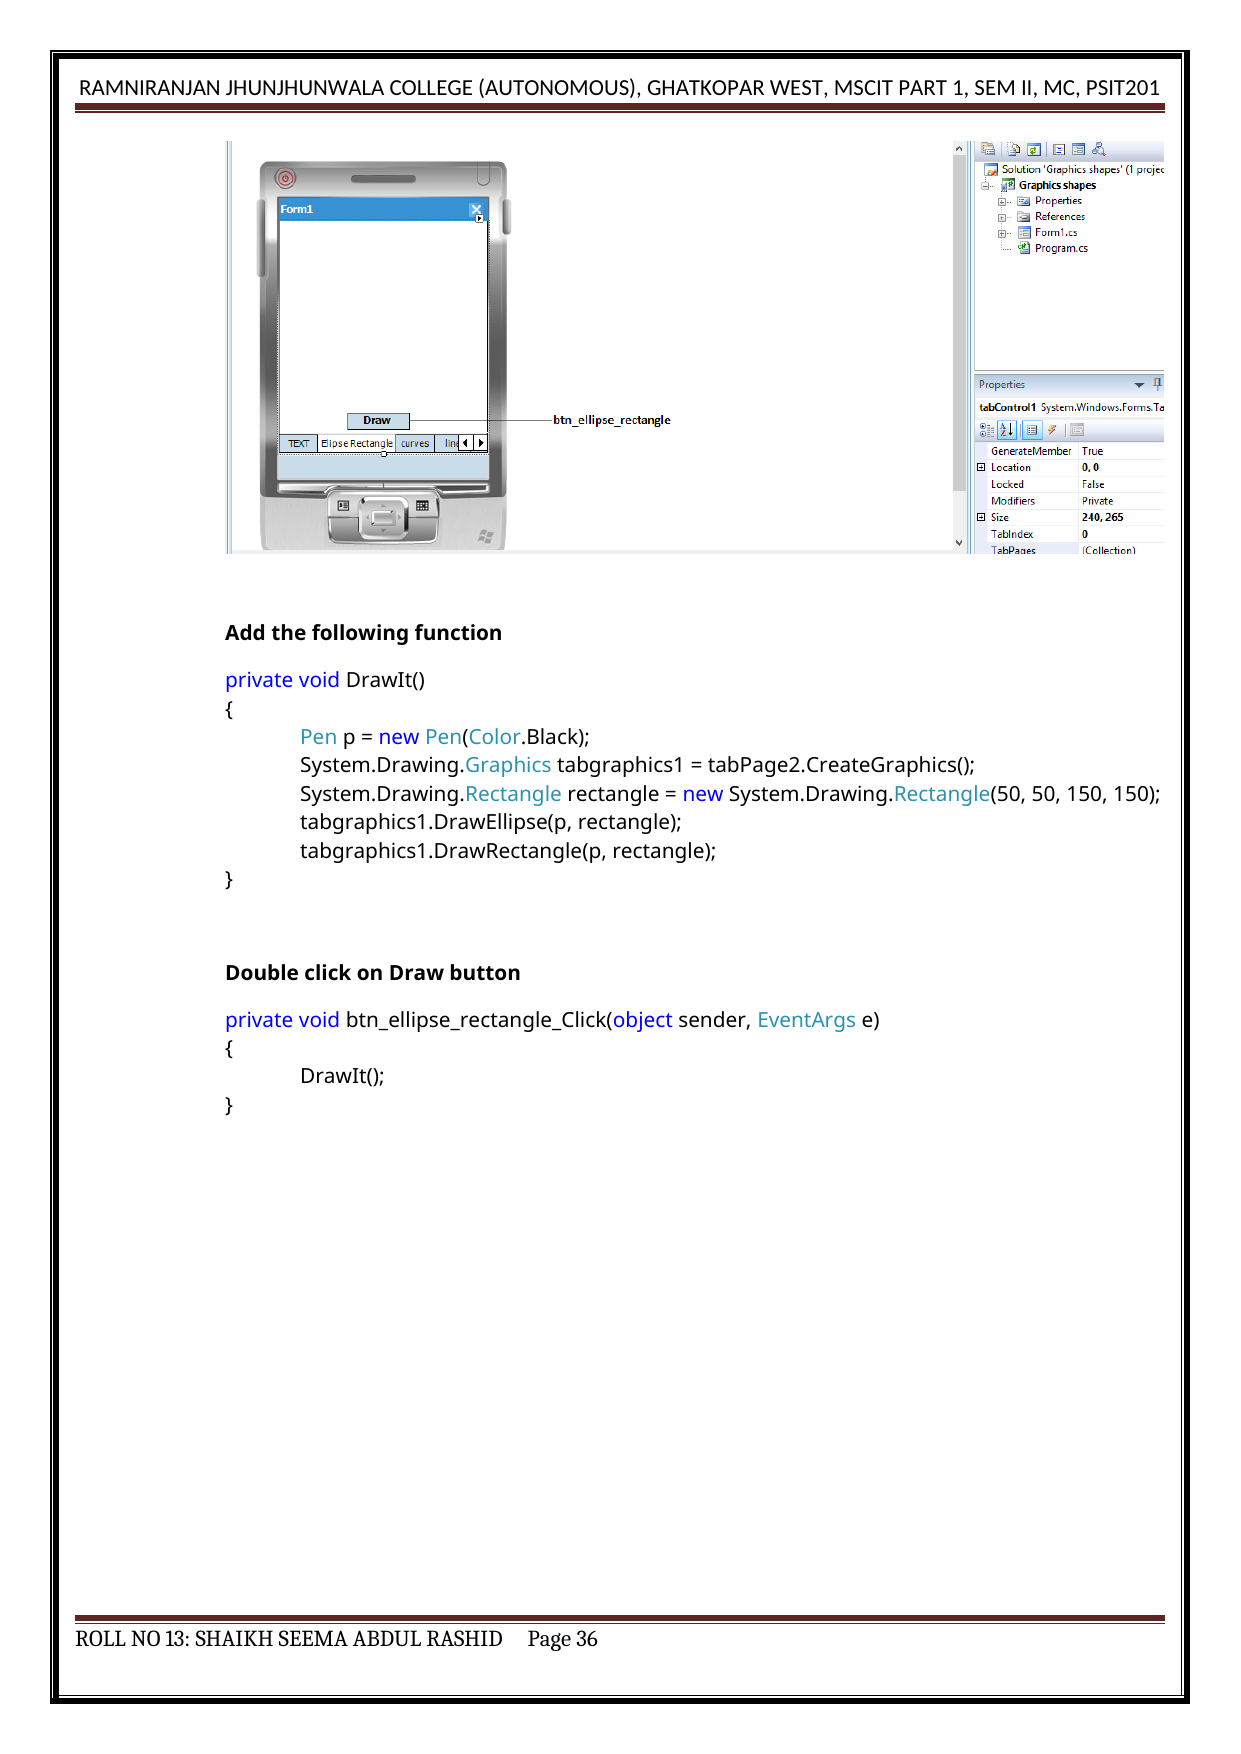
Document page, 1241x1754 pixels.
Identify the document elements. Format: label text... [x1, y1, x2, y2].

picture [225, 141, 1164, 554]
text { [225, 694, 1165, 722]
text Add the following function [225, 618, 1165, 647]
text System.Drawing.Graphics tabgraphics1 = tabPage2.CreateGraphics(); [300, 751, 1165, 779]
text } [225, 1090, 1165, 1118]
text Pen p = new Pen(Color.Black); [225, 722, 1165, 751]
text { [225, 1033, 1165, 1062]
text DrawIt(); [225, 1062, 1165, 1090]
text tabgraphics1.DrawEllipse(p, rectangle); [225, 807, 1165, 836]
text private void btn_ellipse_rectangle_Click(object sender, EventArgs e) [225, 1005, 1165, 1033]
text System.Drawing.Rectangle rectangle = new System.Drawing.Rectangle(50, 50, 150, 150); [300, 779, 1165, 807]
text Double click on Draw button [225, 958, 1165, 986]
text private void DrawIt() [225, 665, 1165, 694]
text tabgraphics1.DrawRectangle(p, rectangle); [225, 836, 1165, 864]
text } [225, 864, 1165, 893]
